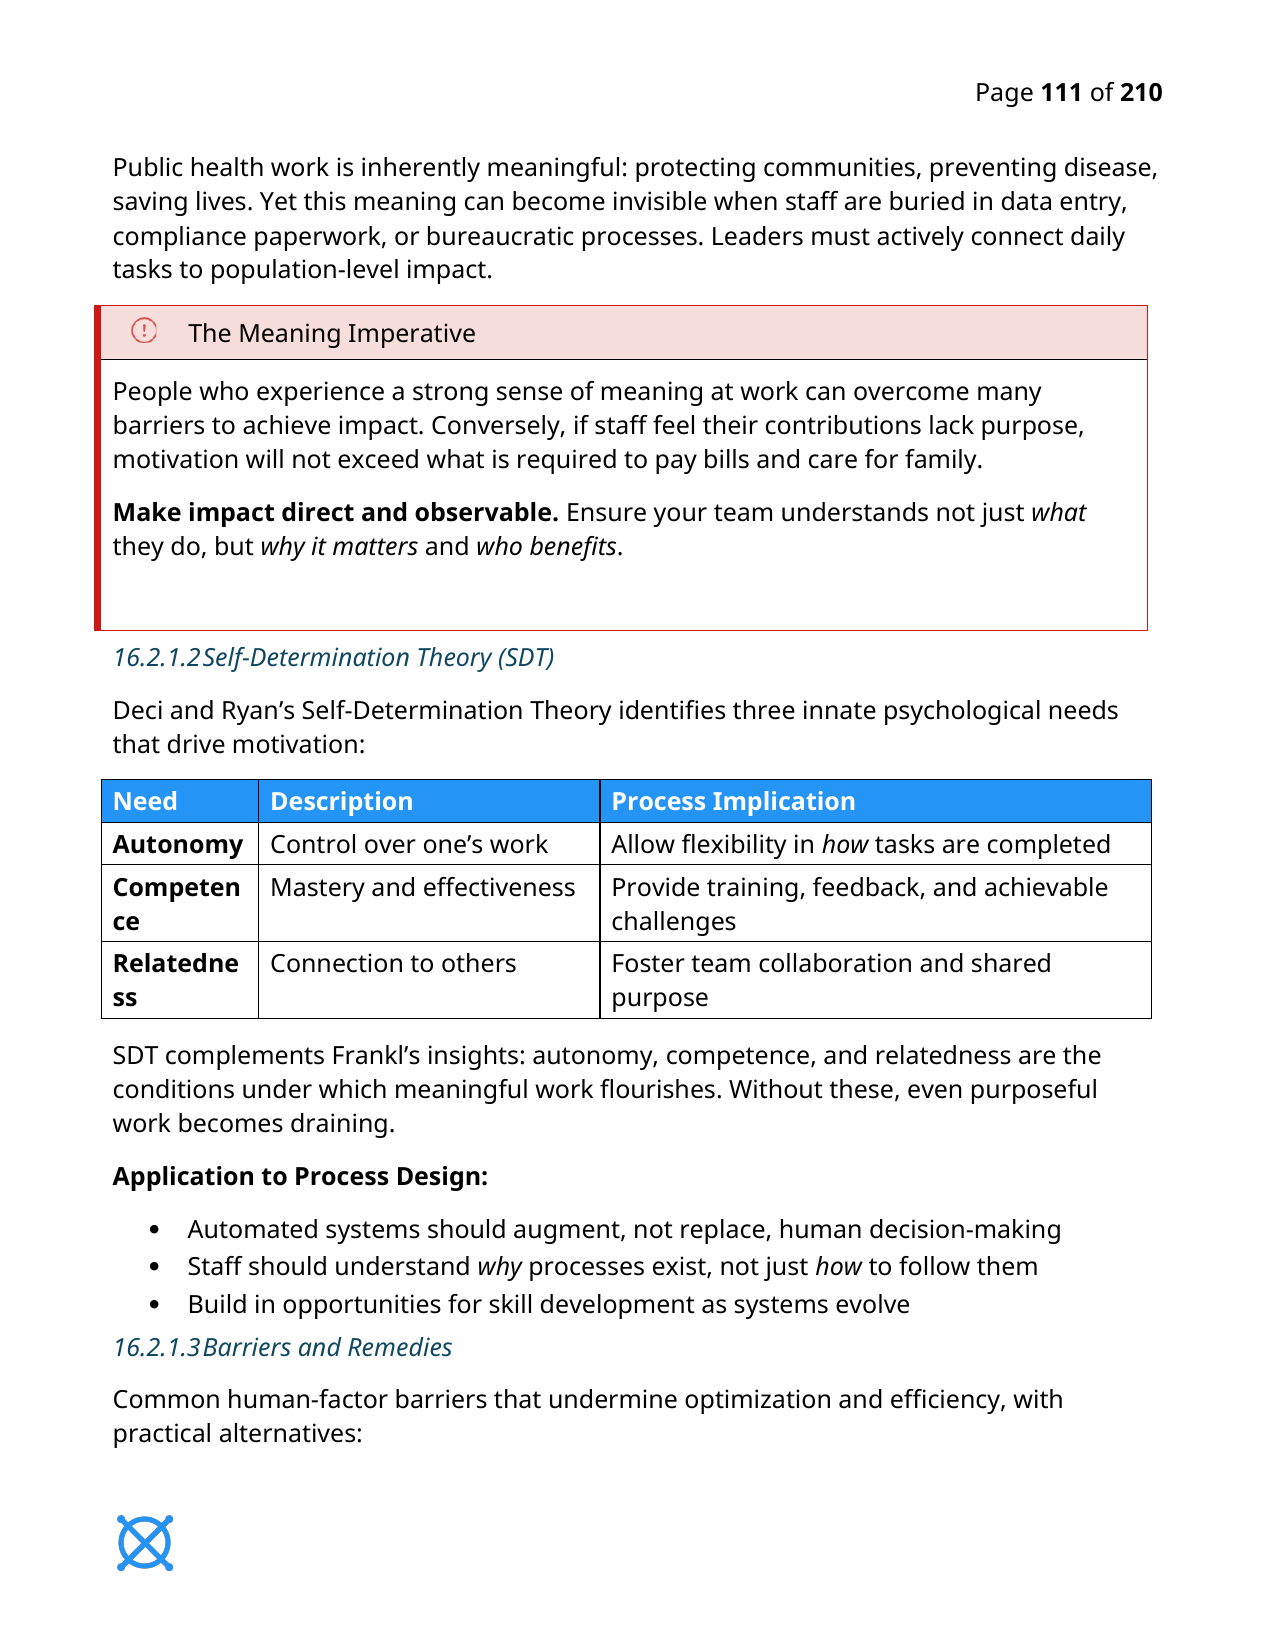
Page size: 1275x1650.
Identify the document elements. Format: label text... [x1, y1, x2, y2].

subtitle Self-Determination Theory (SDT) [112, 639, 1162, 673]
list Build in opportunities for skill development as systems evolve [150, 1287, 1162, 1321]
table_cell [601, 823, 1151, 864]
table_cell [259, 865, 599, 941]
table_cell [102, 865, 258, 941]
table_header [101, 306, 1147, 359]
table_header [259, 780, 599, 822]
picture [112, 1511, 177, 1575]
text Public health work is inherently meaningful: protecting communities, preventing disease, saving lives. Yet this meaning can become invisible when staff are buried in data entry, compliance paperwork, or bureaucratic processes. Leaders must actively connect daily tasks to population-level impact. [112, 150, 1162, 286]
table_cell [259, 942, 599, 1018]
text SDT complements Frankl’s insights: autonomy, competence, and relatedness are the conditions under which meaningful work flourishes. Without these, even purposeful work becomes draining. [112, 1037, 1162, 1140]
text Common human-factor barriers that undermine optimization and efficiency, with practical alternatives: [112, 1382, 1162, 1450]
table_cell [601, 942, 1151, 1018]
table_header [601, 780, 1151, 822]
picture [131, 317, 157, 343]
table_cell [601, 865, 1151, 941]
list Automated systems should augment, not replace, human decision-making [150, 1211, 1162, 1245]
subtitle Barriers and Remedies [112, 1329, 1162, 1363]
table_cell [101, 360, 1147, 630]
text Application to Process Design: [112, 1158, 1162, 1192]
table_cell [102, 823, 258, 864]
list Staff should understand why processes exist, not just how to follow them [150, 1249, 1162, 1283]
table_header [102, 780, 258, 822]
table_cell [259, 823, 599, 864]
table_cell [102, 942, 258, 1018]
text Deci and Ryan’s Self-Determination Theory identifies three innate psychological needs that drive motivation: [112, 692, 1162, 760]
